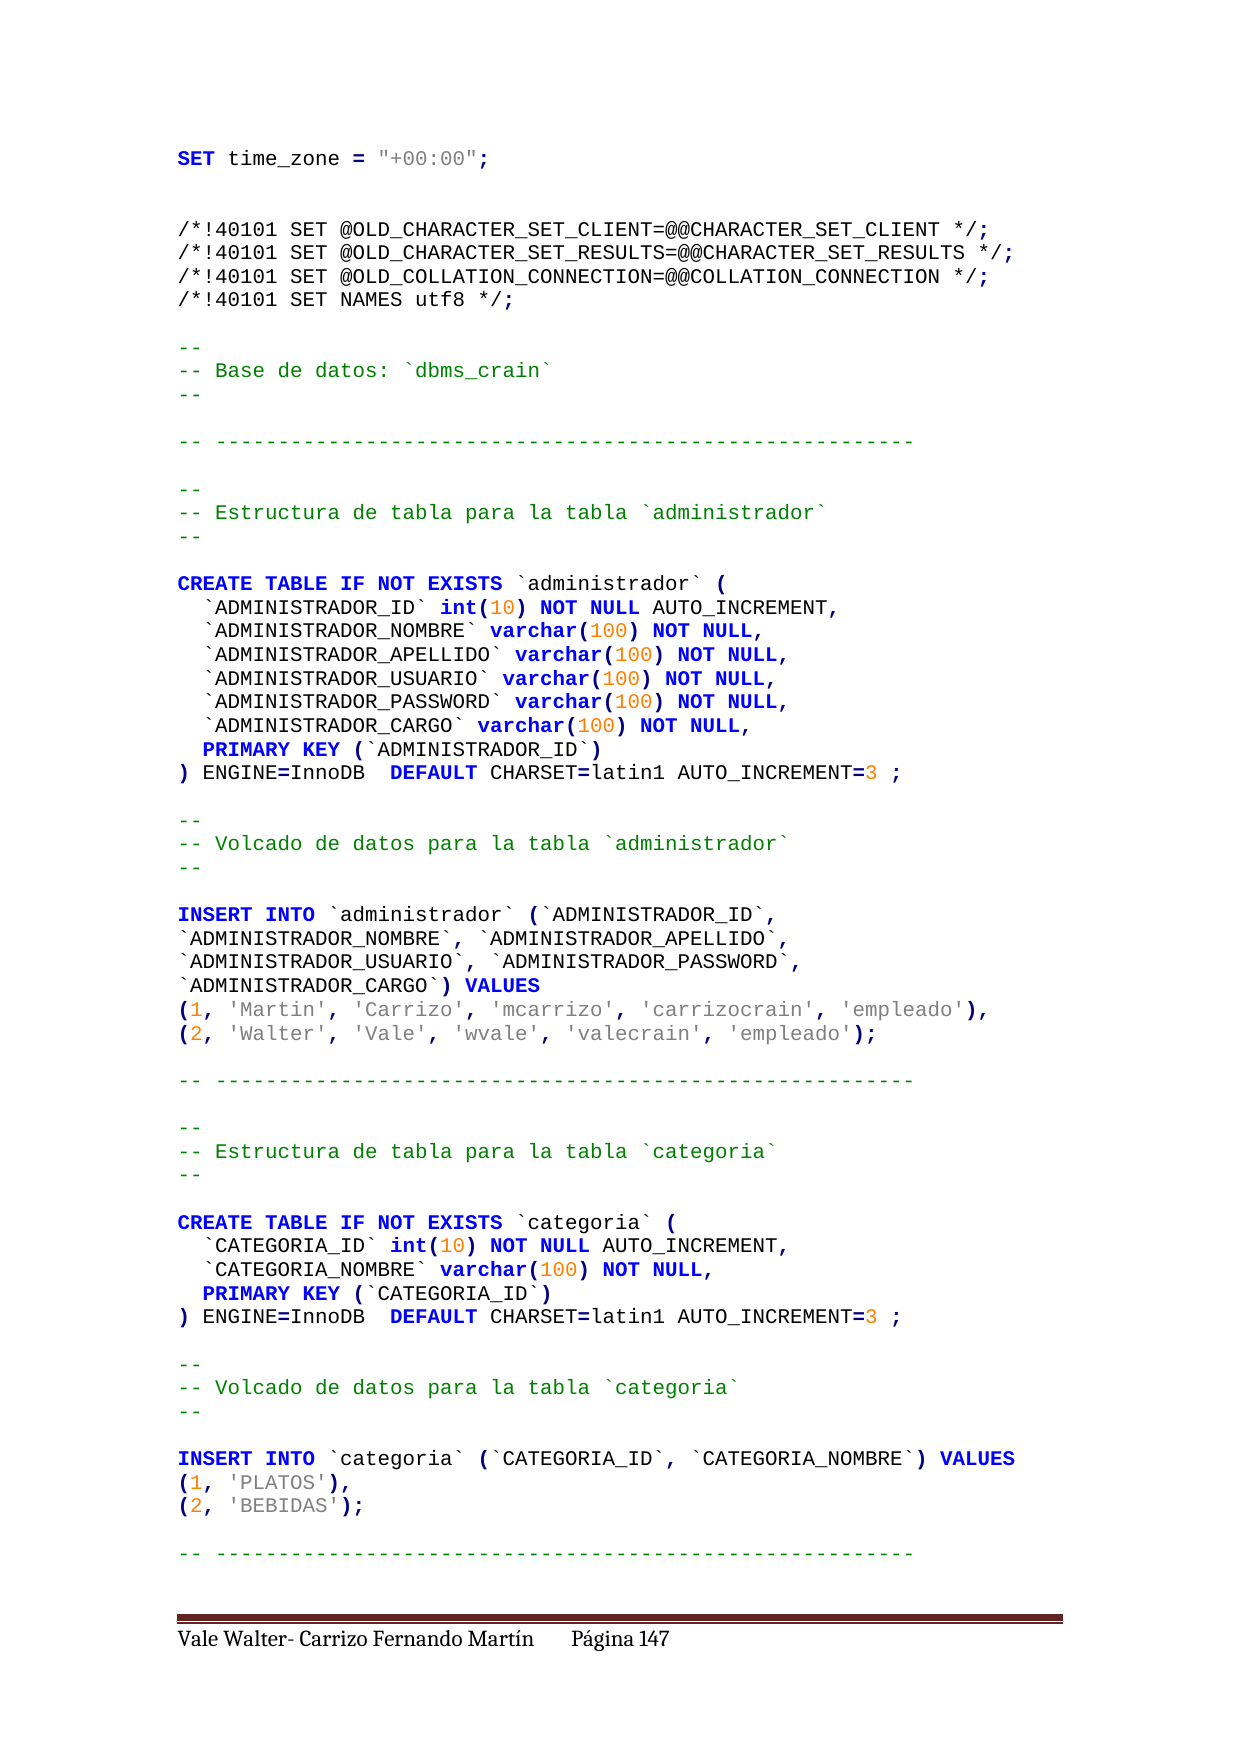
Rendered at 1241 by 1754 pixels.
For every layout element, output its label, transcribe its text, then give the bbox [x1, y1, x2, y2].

text -- Volcado de datos para la tabla `administrador` [177, 833, 1063, 857]
text (2, 'Walter', 'Vale', 'wvale', 'valecrain', 'empleado'); [177, 1022, 1063, 1046]
text -- [177, 337, 1063, 360]
text INSERT INTO `administrador` (`ADMINISTRADOR_ID`, `ADMINISTRADOR_NOMBRE`, `ADMINISTRADOR_APELLIDO`, `ADMINISTRADOR_USUARIO`, `ADMINISTRADOR_PASSWORD`, `ADMINISTRADOR_CARGO`) VALUES [177, 904, 1063, 999]
text /*!40101 SET @OLD_CHARACTER_SET_CLIENT=@@CHARACTER_SET_CLIENT */; [177, 218, 1063, 242]
text `ADMINISTRADOR_APELLIDO` varchar(100) NOT NULL, [177, 644, 1063, 668]
text /*!40101 SET NAMES utf8 */; [177, 289, 1063, 313]
text -- [177, 384, 1063, 408]
text `CATEGORIA_NOMBRE` varchar(100) NOT NULL, [177, 1259, 1063, 1283]
text -- [177, 1117, 1063, 1141]
text /*!40101 SET @OLD_COLLATION_CONNECTION=@@COLLATION_CONNECTION */; [177, 266, 1063, 289]
text /*!40101 SET @OLD_CHARACTER_SET_RESULTS=@@CHARACTER_SET_RESULTS */; [177, 242, 1063, 266]
text -- [177, 1164, 1063, 1188]
text CREATE TABLE IF NOT EXISTS `administrador` ( [177, 573, 1063, 597]
text `ADMINISTRADOR_PASSWORD` varchar(100) NOT NULL, [177, 691, 1063, 715]
text SET time_zone = "+00:00"; [177, 148, 1063, 171]
text -- Estructura de tabla para la tabla `categoria` [177, 1141, 1063, 1164]
text (2, 'BEBIDAS'); [177, 1495, 1063, 1519]
text `CATEGORIA_ID` int(10) NOT NULL AUTO_INCREMENT, [177, 1235, 1063, 1259]
text CREATE TABLE IF NOT EXISTS `categoria` ( [177, 1212, 1063, 1235]
text -- -------------------------------------------------------- [177, 1543, 1063, 1566]
text -- Volcado de datos para la tabla `categoria` [177, 1377, 1063, 1401]
text PRIMARY KEY (`ADMINISTRADOR_ID`) [177, 739, 1063, 762]
text -- [177, 479, 1063, 502]
text (1, 'Martin', 'Carrizo', 'mcarrizo', 'carrizocrain', 'empleado'), [177, 999, 1063, 1022]
text PRIMARY KEY (`CATEGORIA_ID`) [177, 1283, 1063, 1306]
text (1, 'PLATOS'), [177, 1472, 1063, 1495]
text ) ENGINE=InnoDB DEFAULT CHARSET=latin1 AUTO_INCREMENT=3 ; [177, 762, 1063, 786]
text INSERT INTO `categoria` (`CATEGORIA_ID`, `CATEGORIA_NOMBRE`) VALUES [177, 1448, 1063, 1472]
text -- -------------------------------------------------------- [177, 431, 1063, 455]
text -- -------------------------------------------------------- [177, 1070, 1063, 1093]
text `ADMINISTRADOR_ID` int(10) NOT NULL AUTO_INCREMENT, [177, 597, 1063, 621]
text -- [177, 526, 1063, 549]
text -- [177, 857, 1063, 881]
text -- [177, 1353, 1063, 1377]
text `ADMINISTRADOR_USUARIO` varchar(100) NOT NULL, [177, 668, 1063, 691]
text `ADMINISTRADOR_CARGO` varchar(100) NOT NULL, [177, 715, 1063, 739]
text -- [177, 1401, 1063, 1424]
text `ADMINISTRADOR_NOMBRE` varchar(100) NOT NULL, [177, 621, 1063, 644]
text -- [177, 810, 1063, 833]
text -- Estructura de tabla para la tabla `administrador` [177, 502, 1063, 526]
text -- Base de datos: `dbms_crain` [177, 360, 1063, 384]
text ) ENGINE=InnoDB DEFAULT CHARSET=latin1 AUTO_INCREMENT=3 ; [177, 1306, 1063, 1330]
